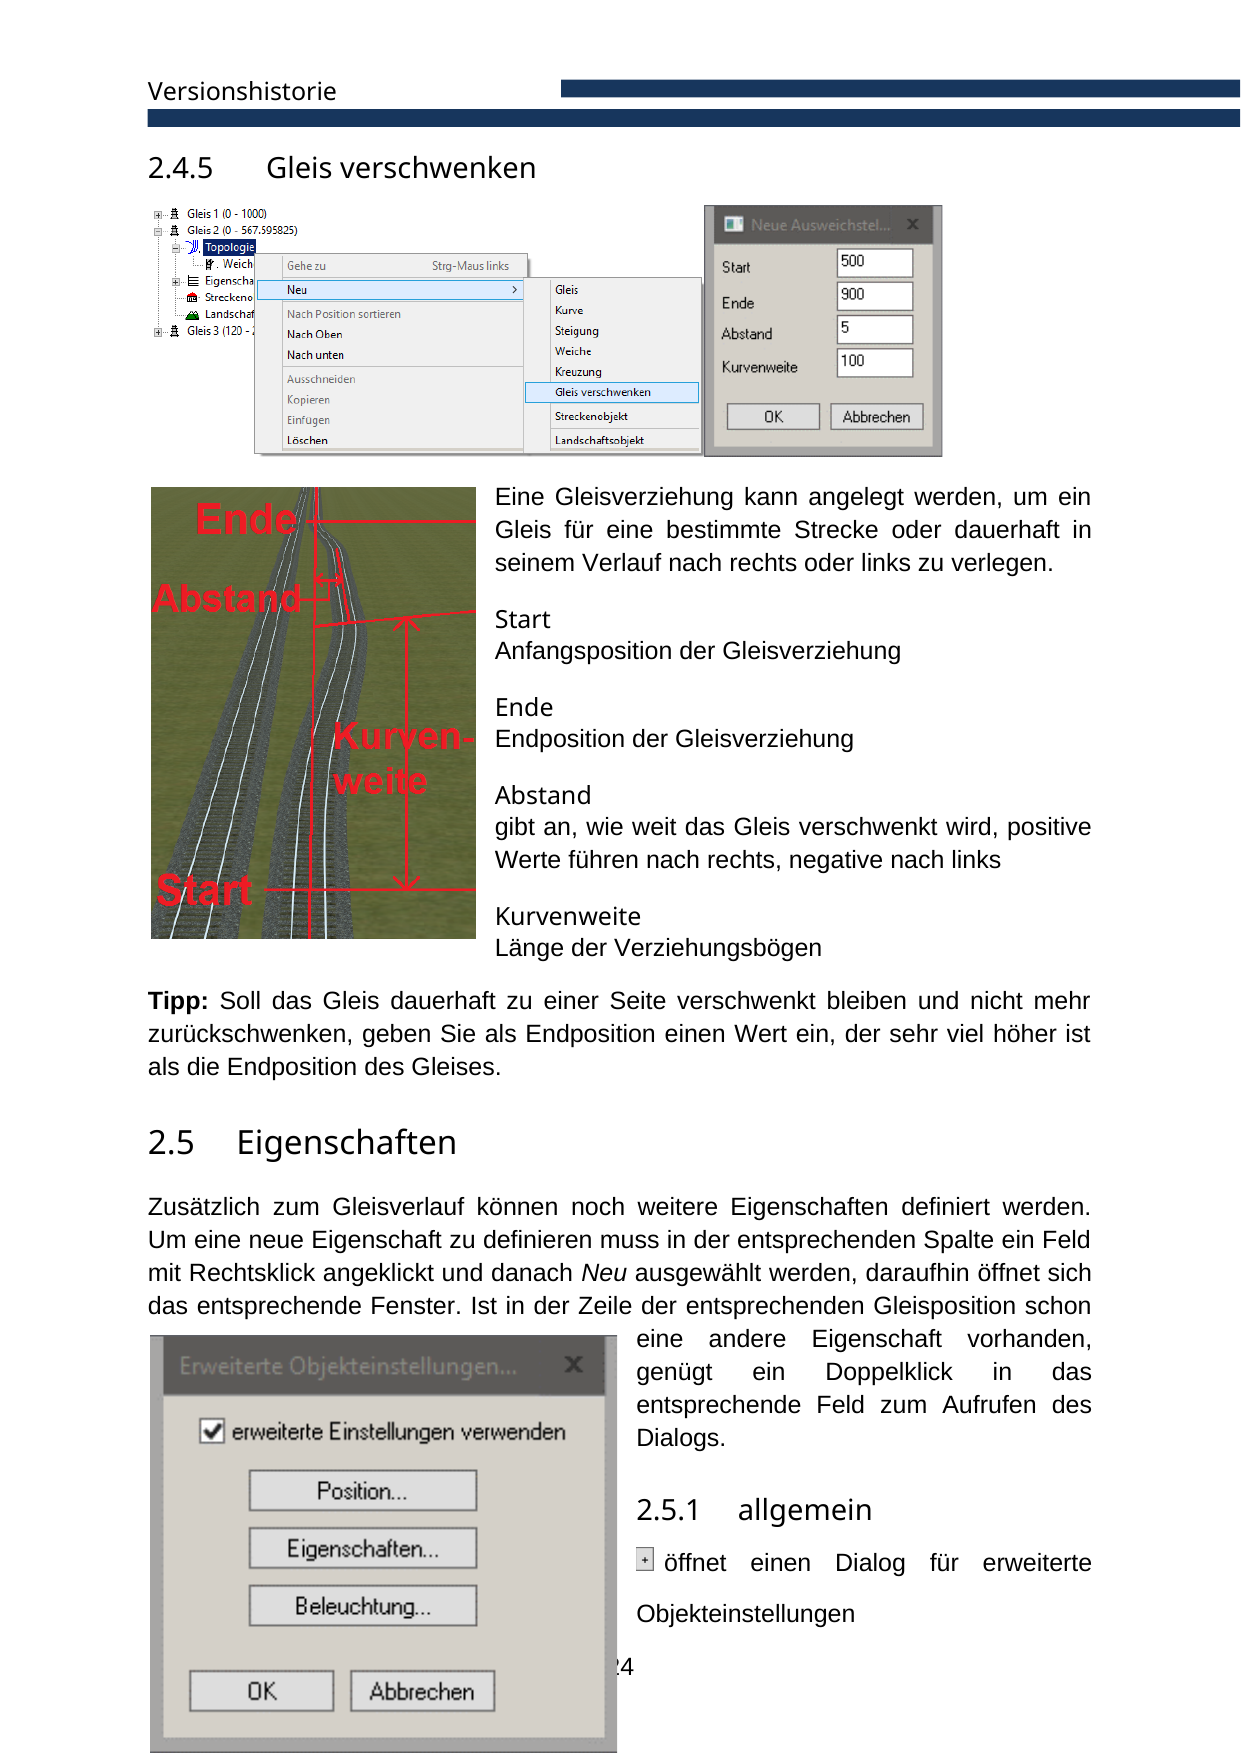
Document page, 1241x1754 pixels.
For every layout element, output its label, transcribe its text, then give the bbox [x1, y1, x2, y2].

picture [147, 205, 943, 457]
subtitle allgemein [617, 1489, 1093, 1529]
text Ende [476, 689, 1093, 724]
text Start [476, 602, 1093, 636]
text Endposition der Gleisverziehung [476, 724, 1093, 752]
text Länge der Verziehungsbögen [148, 932, 1093, 961]
text Zusätzlich zum Gleisverlauf können noch weitere Eigenschaften definiert werden. Um eine neue Eigenschaft zu definieren muss in der entsprechenden Spalte ein Feld mit Rechtsklick angeklickt und danach Neu ausgewählt werden, daraufhin öffnet sich das entsprechende Fenster. Ist in der Zeile der entsprechenden Gleisposition schon eine andere Eigenschaft vorhanden, genügt ein Doppelklick in das entsprechende Feld zum Aufrufen des Dialogs. [148, 1192, 1093, 1452]
picture [151, 487, 476, 938]
subtitle Eigenschaften [148, 1119, 1093, 1164]
subtitle Gleis verschwenken [148, 148, 1093, 187]
text Abstand [476, 777, 1093, 812]
text Eine Gleisverziehung kann angelegt werden, um ein Gleis für eine bestimmte Strecke oder dauerhaft in seinem Verlauf nach rechts oder links zu verlegen. [148, 482, 1093, 577]
text gibt an, wie weit das Gleis verschwenkt wird, positive Werte führen nach rechts, negative nach links [476, 812, 1093, 873]
text öffnet einen Dialog für erweiterte Objekteinstellungen [617, 1547, 1093, 1628]
text Anfangsposition der Gleisverziehung [476, 636, 1093, 664]
text Tipp: Soll das Gleis dauerhaft zu einer Seite verschwenkt bleiben und nicht mehr zurückschwenken, geben Sie als Endposition einen Wert ein, der sehr viel höher ist als die Endposition des Gleises. [148, 986, 1093, 1081]
text Kurvenweite [476, 898, 1093, 932]
picture [148, 1335, 617, 1751]
picture [635, 1547, 654, 1571]
